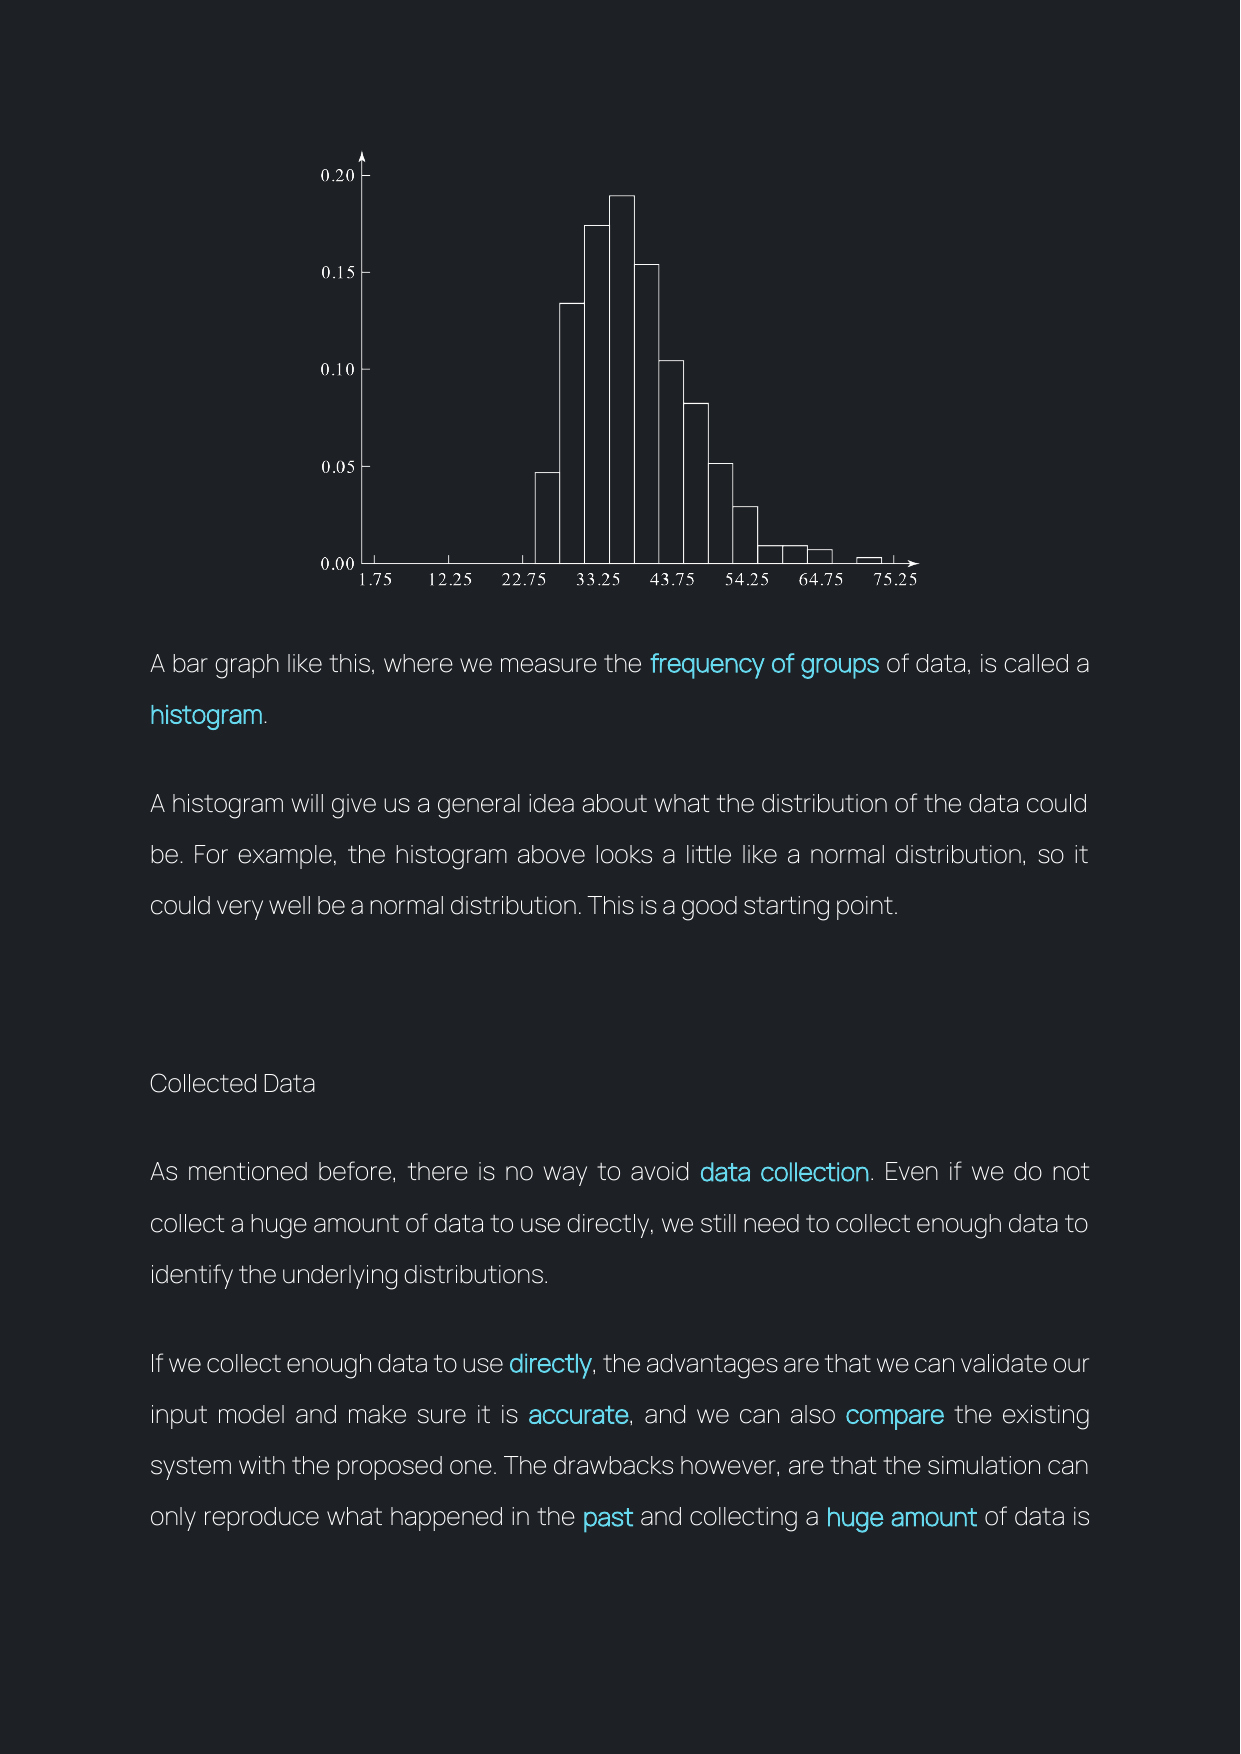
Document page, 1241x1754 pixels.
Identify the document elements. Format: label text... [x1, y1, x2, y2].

picture [320, 150, 920, 591]
text As mentioned before, there is no way to avoid data collection. Even if we do not collect a huge amount of data to use directly, we still need to collect enough data to identify the underlying distributions. [150, 1154, 1090, 1291]
subtitle Collected Data [150, 1065, 1090, 1099]
text A bar graph like this, where we measure the frequency of groups of data, is called a histogram. [150, 645, 1090, 731]
text A histogram will give us a general idea about what the distribution of the data could be. For example, the histogram above looks a little like a normal distribution, so it could very well be a normal distribution. This is a good starting point. [150, 785, 1090, 922]
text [150, 1345, 1090, 1533]
